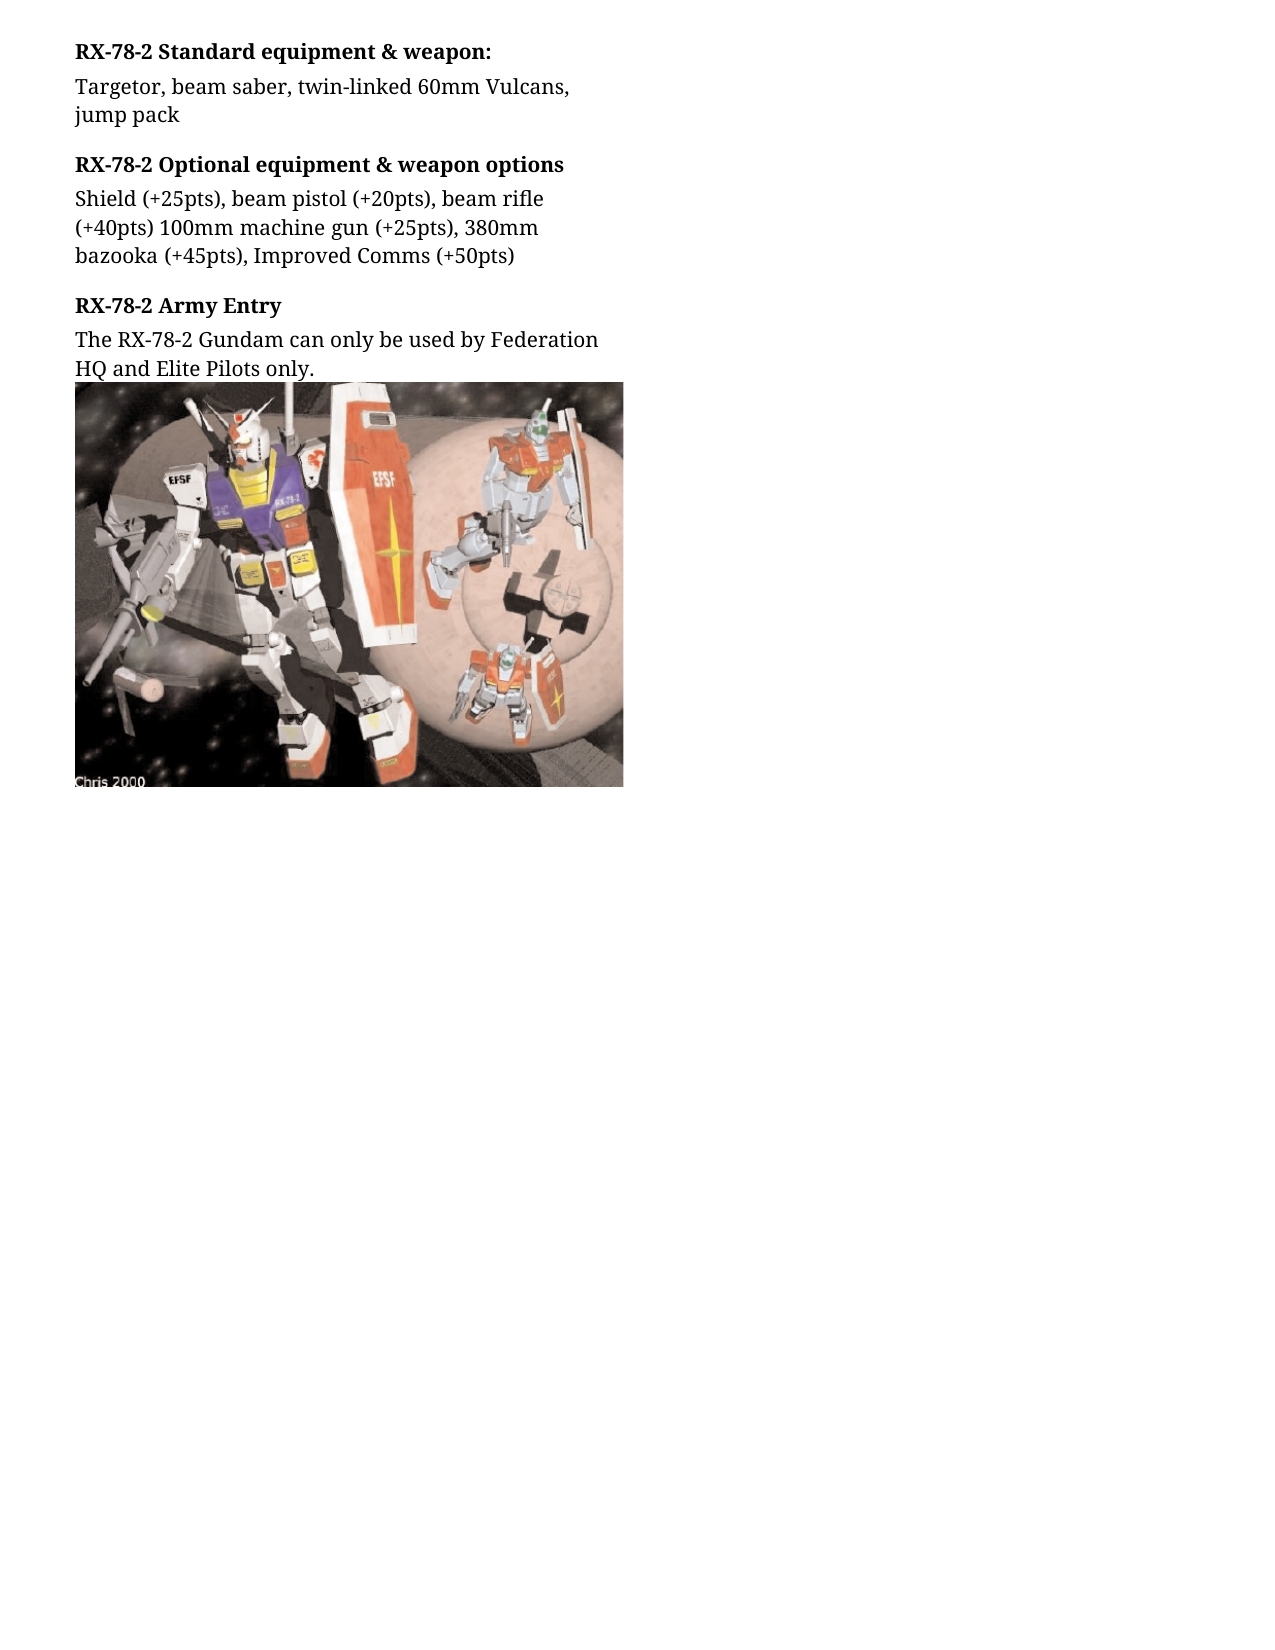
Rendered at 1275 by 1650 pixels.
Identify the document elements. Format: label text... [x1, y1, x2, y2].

subtitle RX-78-2 Standard equipment & weapon: [75, 37, 609, 66]
subtitle RX-78-2 Army Entry [75, 291, 609, 319]
subtitle RX-78-2 Optional equipment & weapon options [75, 150, 609, 178]
text The RX-78-2 Gundam can only be used by Federation HQ and Elite Pilots only. [75, 325, 609, 382]
text Shield (+25pts), beam pistol (+20pts), beam rifle (+40pts) 100mm machine gun (+25pts), 380mm bazooka (+45pts), Improved Comms (+50pts) [75, 184, 609, 270]
text Targetor, beam saber, twin-linked 60mm Vulcans, jump pack [75, 72, 609, 129]
